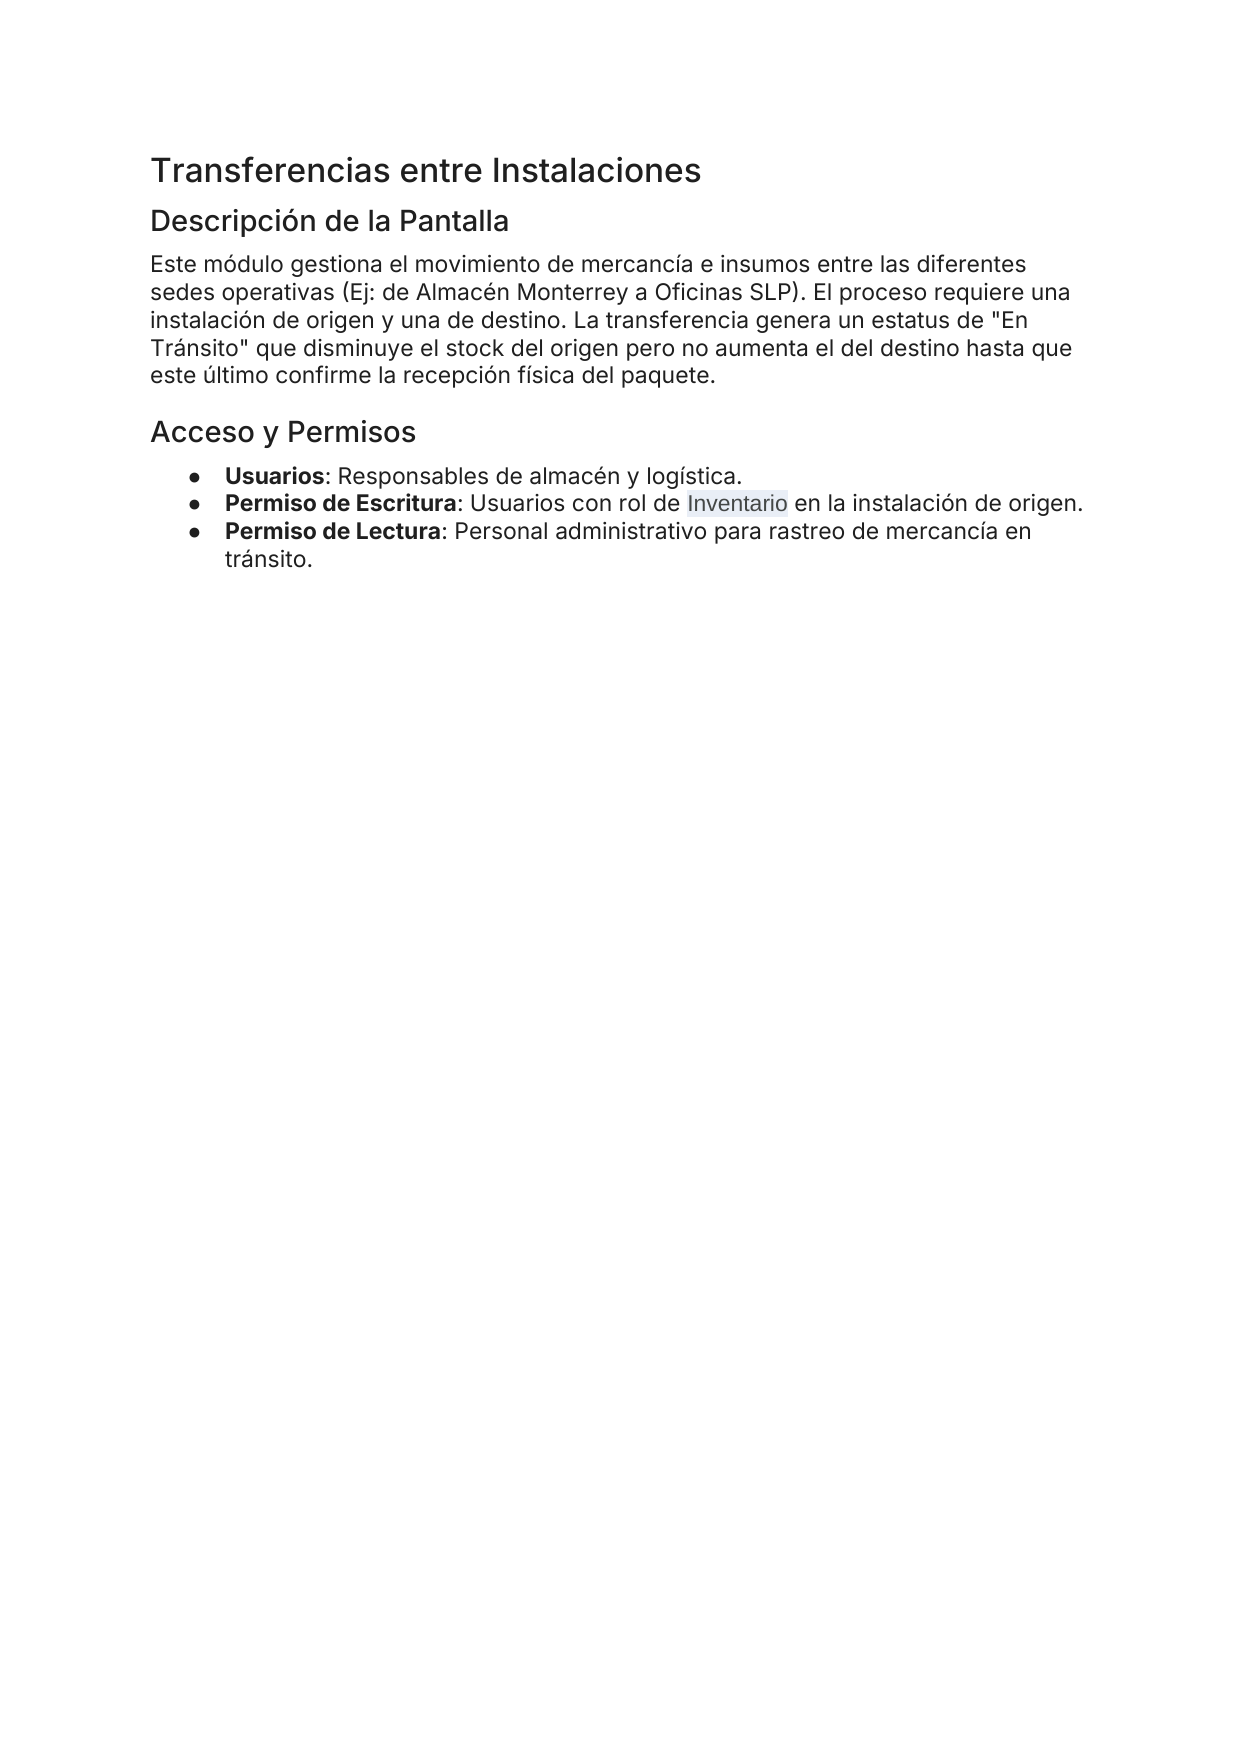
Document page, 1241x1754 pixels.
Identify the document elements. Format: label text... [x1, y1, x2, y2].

subtitle Acceso y Permisos [150, 414, 1090, 449]
subtitle Transferencias entre Instalaciones [150, 150, 1090, 190]
subtitle Descripción de la Pantalla [150, 203, 1090, 238]
list Permiso de Lectura: Personal administrativo para rastreo de mercancía en tránsito. [187, 517, 1090, 573]
list Usuarios: Responsables de almacén y logística. [187, 462, 1090, 490]
text Este módulo gestiona el movimiento de mercancía e insumos entre las diferentes sedes operativas (Ej: de Almacén Monterrey a Oficinas SLP). El proceso requiere una instalación de origen y una de destino. La transferencia genera un estatus de "En Tránsito" que disminuye el stock del origen pero no aumenta el del destino hasta que este último confirme la recepción física del paquete. [150, 251, 1090, 389]
list Permiso de Escritura: Usuarios con rol de Inventario en la instalación de origen. [187, 490, 687, 517]
list Permiso de Escritura: Usuarios con rol de Inventario en la instalación de origen. [788, 490, 1090, 517]
